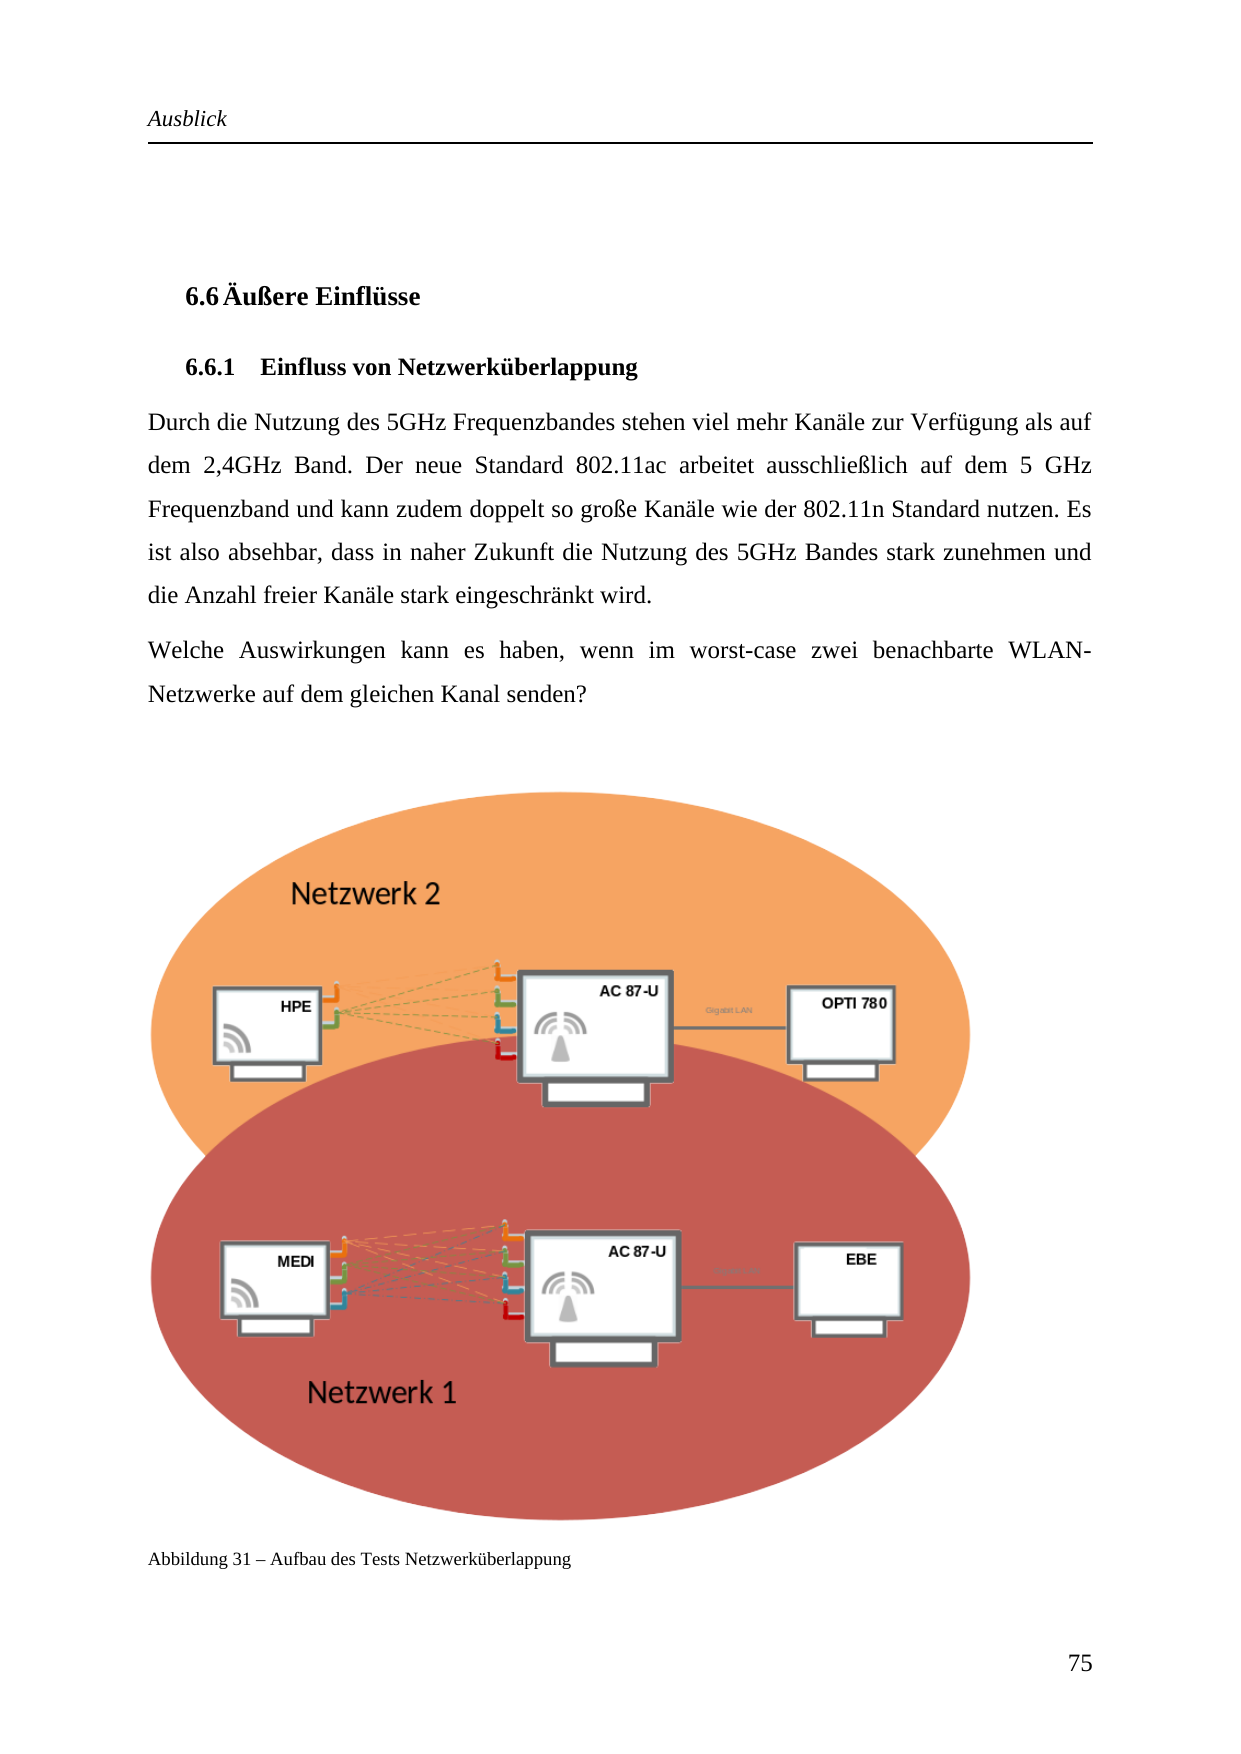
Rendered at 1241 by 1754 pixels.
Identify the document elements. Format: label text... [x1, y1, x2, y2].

text Durch die Nutzung des 5GHz Frequenzbandes stehen viel mehr Kanäle zur Verfügung als auf dem 2,4GHz Band. Der neue Standard 802.11ac arbeitet ausschließlich auf dem 5 GHz Frequenzband und kann zudem doppelt so große Kanäle wie der 802.11n Standard nutzen. Es ist also absehbar, dass in naher Zukunft die Nutzung des 5GHz Bandes stark zunehmen und die Anzahl freier Kanäle stark eingeschränkt wird. [148, 407, 1093, 609]
text Welche Auswirkungen kann es haben, wenn im worst-case zwei benachbarte WLAN-Netzwerke auf dem gleichen Kanal senden? [148, 636, 1093, 707]
subtitle Einfluss von Netzwerküberlappung [185, 352, 1093, 381]
subtitle Äußere Einflüsse [185, 280, 1093, 311]
